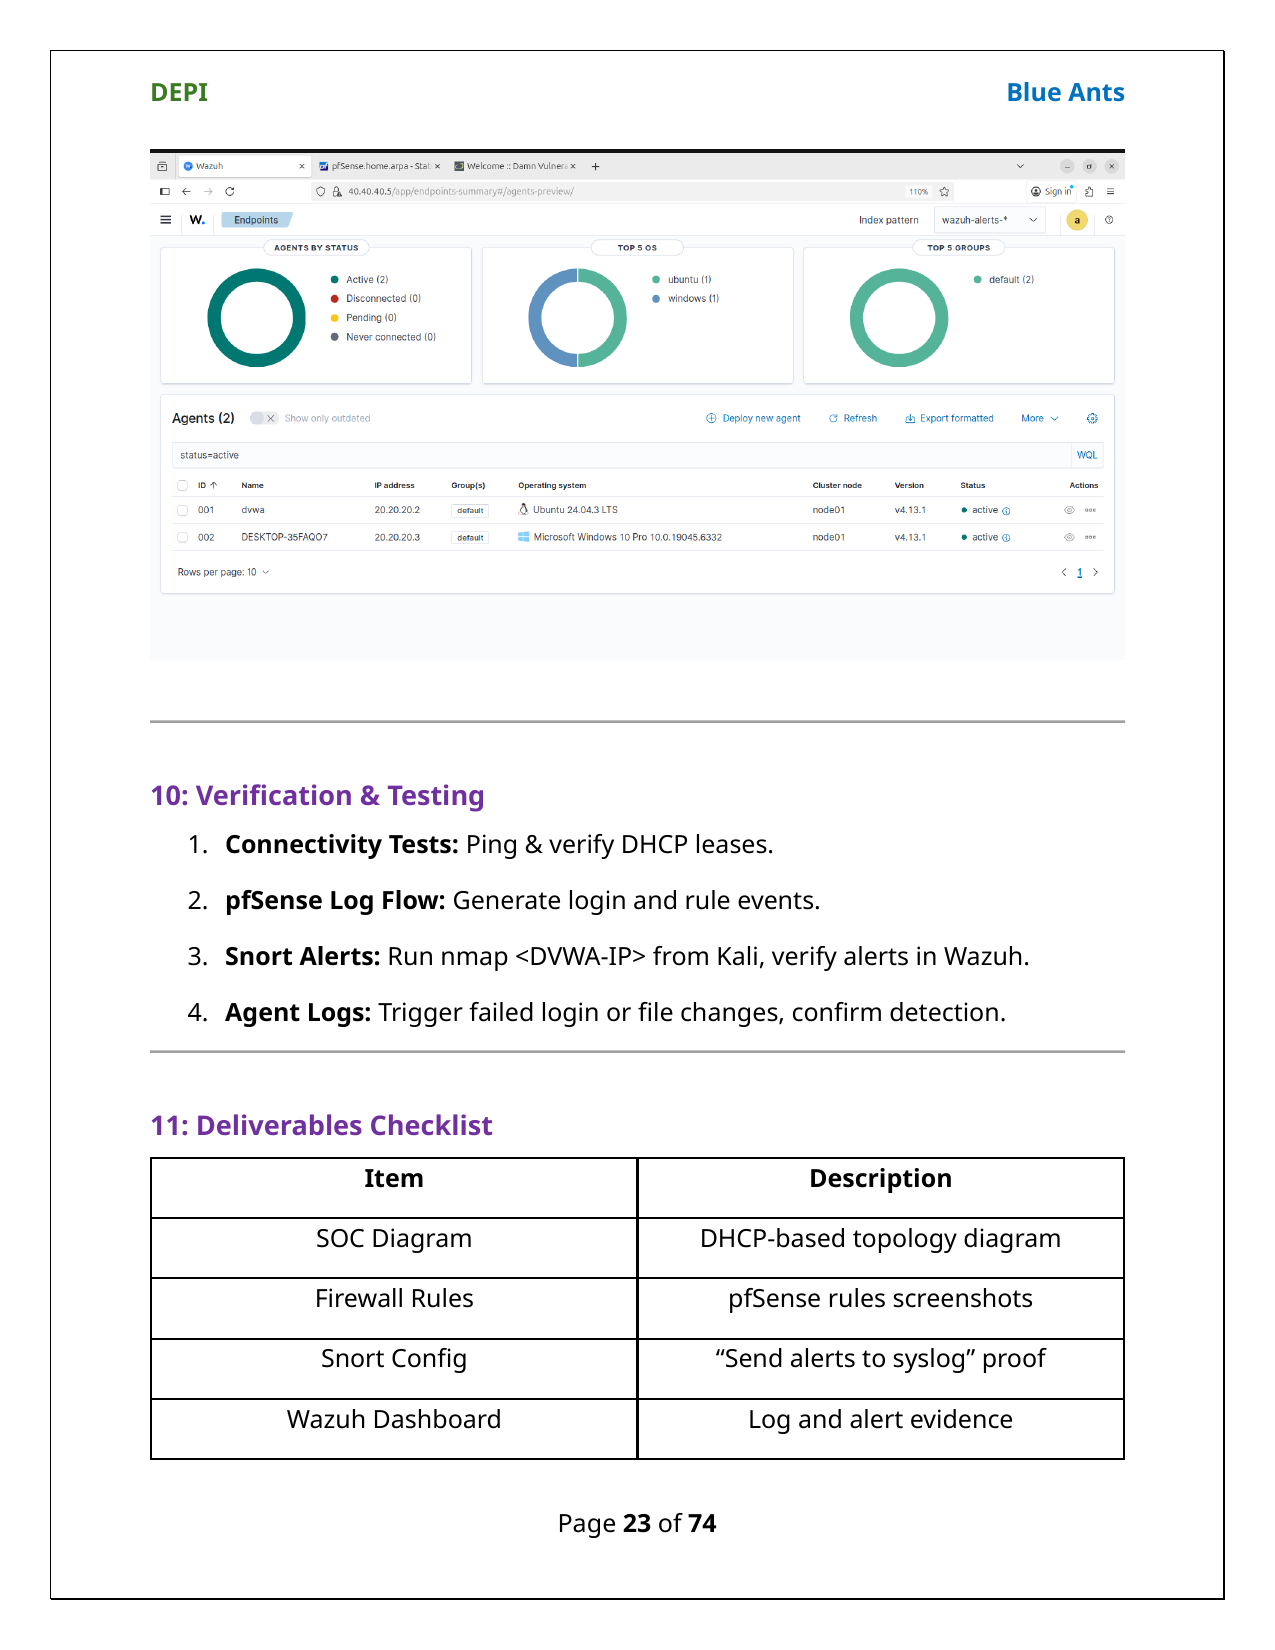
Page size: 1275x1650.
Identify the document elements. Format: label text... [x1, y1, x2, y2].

table_header Item [152, 1159, 636, 1217]
list Snort Alerts: Run nmap <DVWA-IP> from Kali, verify alerts in Wazuh. [187, 939, 1124, 973]
table_header Description [639, 1159, 1123, 1217]
table_cell SOC Diagram [152, 1219, 636, 1277]
table_cell Log and alert evidence [639, 1400, 1123, 1458]
picture [150, 149, 1125, 660]
table_cell “Send alerts to syslog” proof [639, 1340, 1123, 1398]
subtitle 10: Verification & Testing [150, 776, 1124, 813]
subtitle 11: Deliverables Checklist [150, 1106, 1124, 1143]
list pfSense Log Flow: Generate login and rule events. [187, 883, 1124, 917]
table_cell DHCP-based topology diagram [639, 1219, 1123, 1277]
table_cell Snort Config [152, 1340, 636, 1398]
list Connectivity Tests: Ping & verify DHCP leases. [187, 827, 1124, 861]
table_cell Wazuh Dashboard [152, 1400, 636, 1458]
table_cell pfSense rules screenshots [639, 1279, 1123, 1337]
list Agent Logs: Trigger failed login or file changes, confirm detection. [187, 994, 1124, 1028]
table_cell Firewall Rules [152, 1279, 636, 1337]
